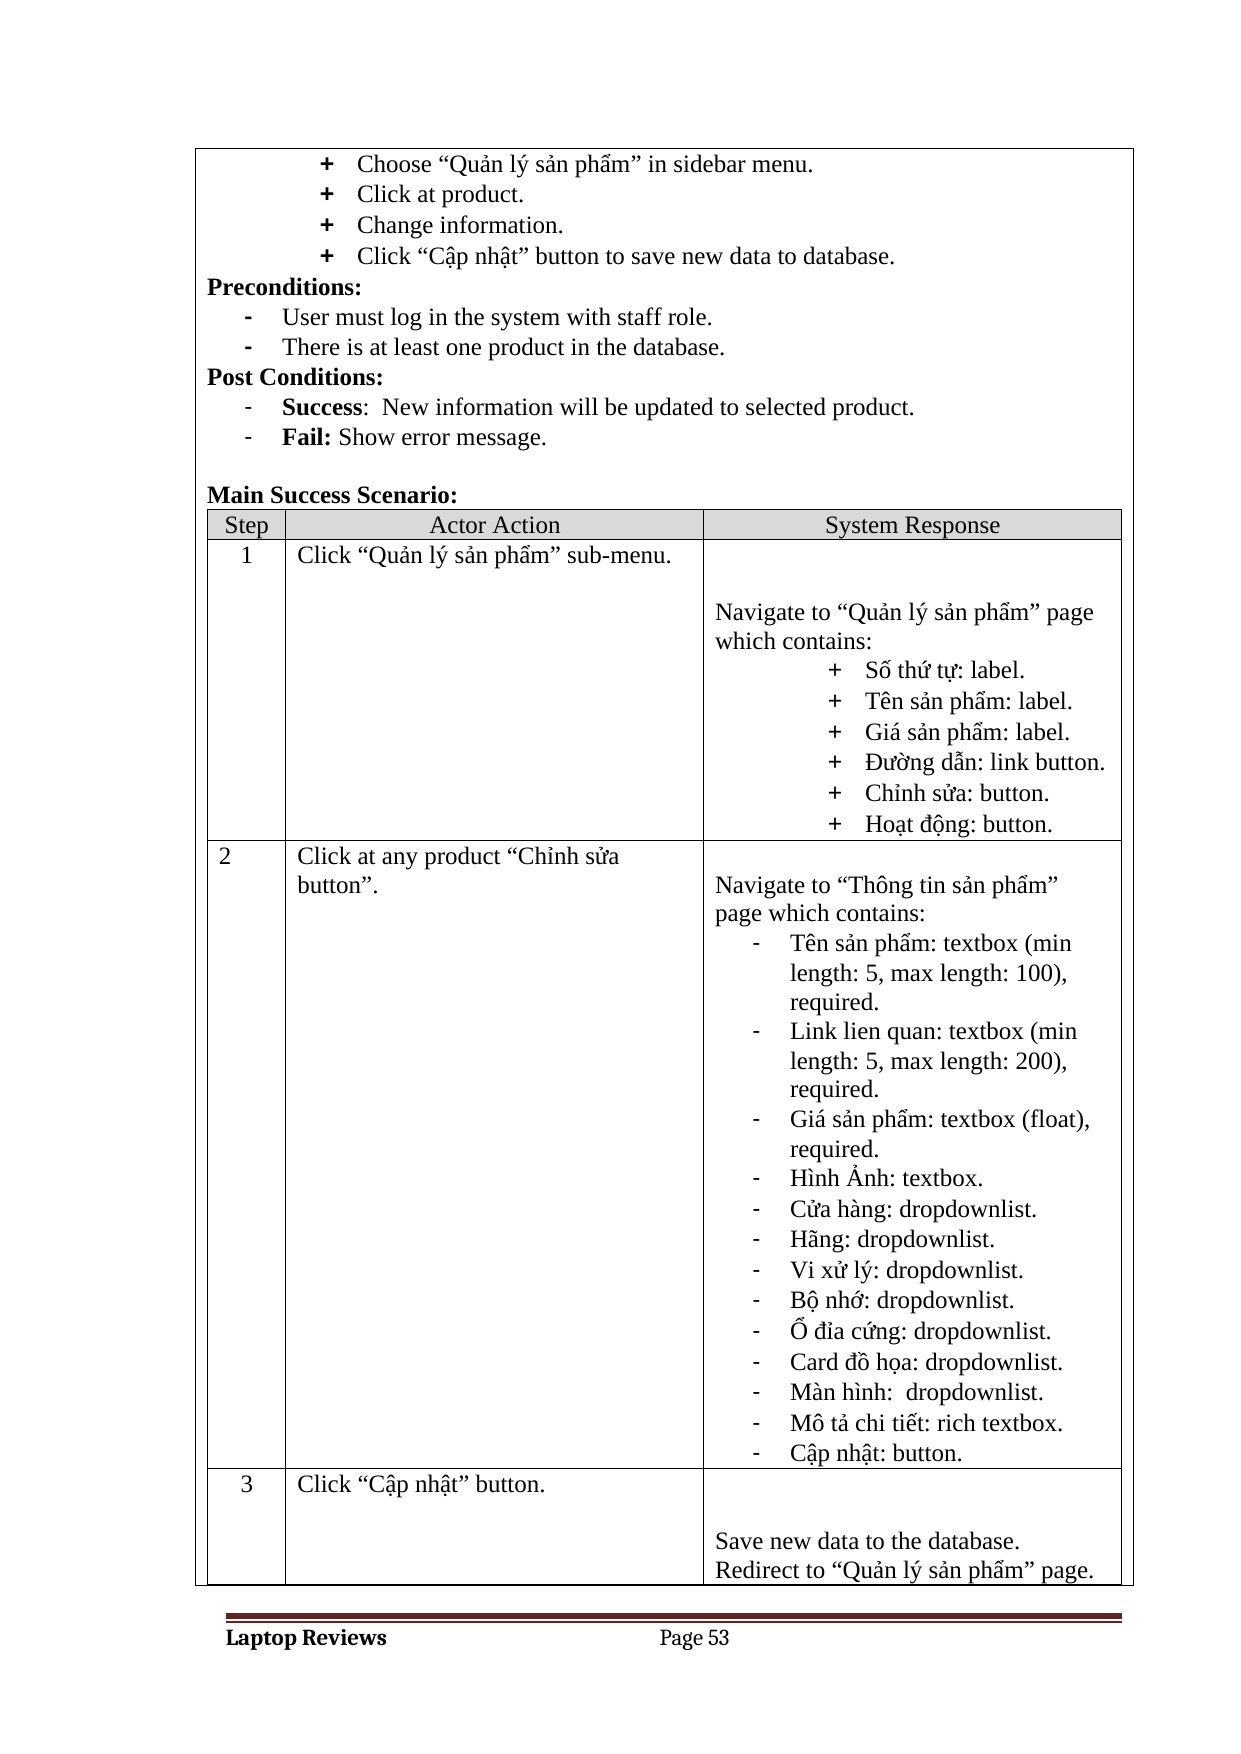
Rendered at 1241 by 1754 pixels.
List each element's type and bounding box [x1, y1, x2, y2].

table_cell [196, 149, 1133, 1585]
